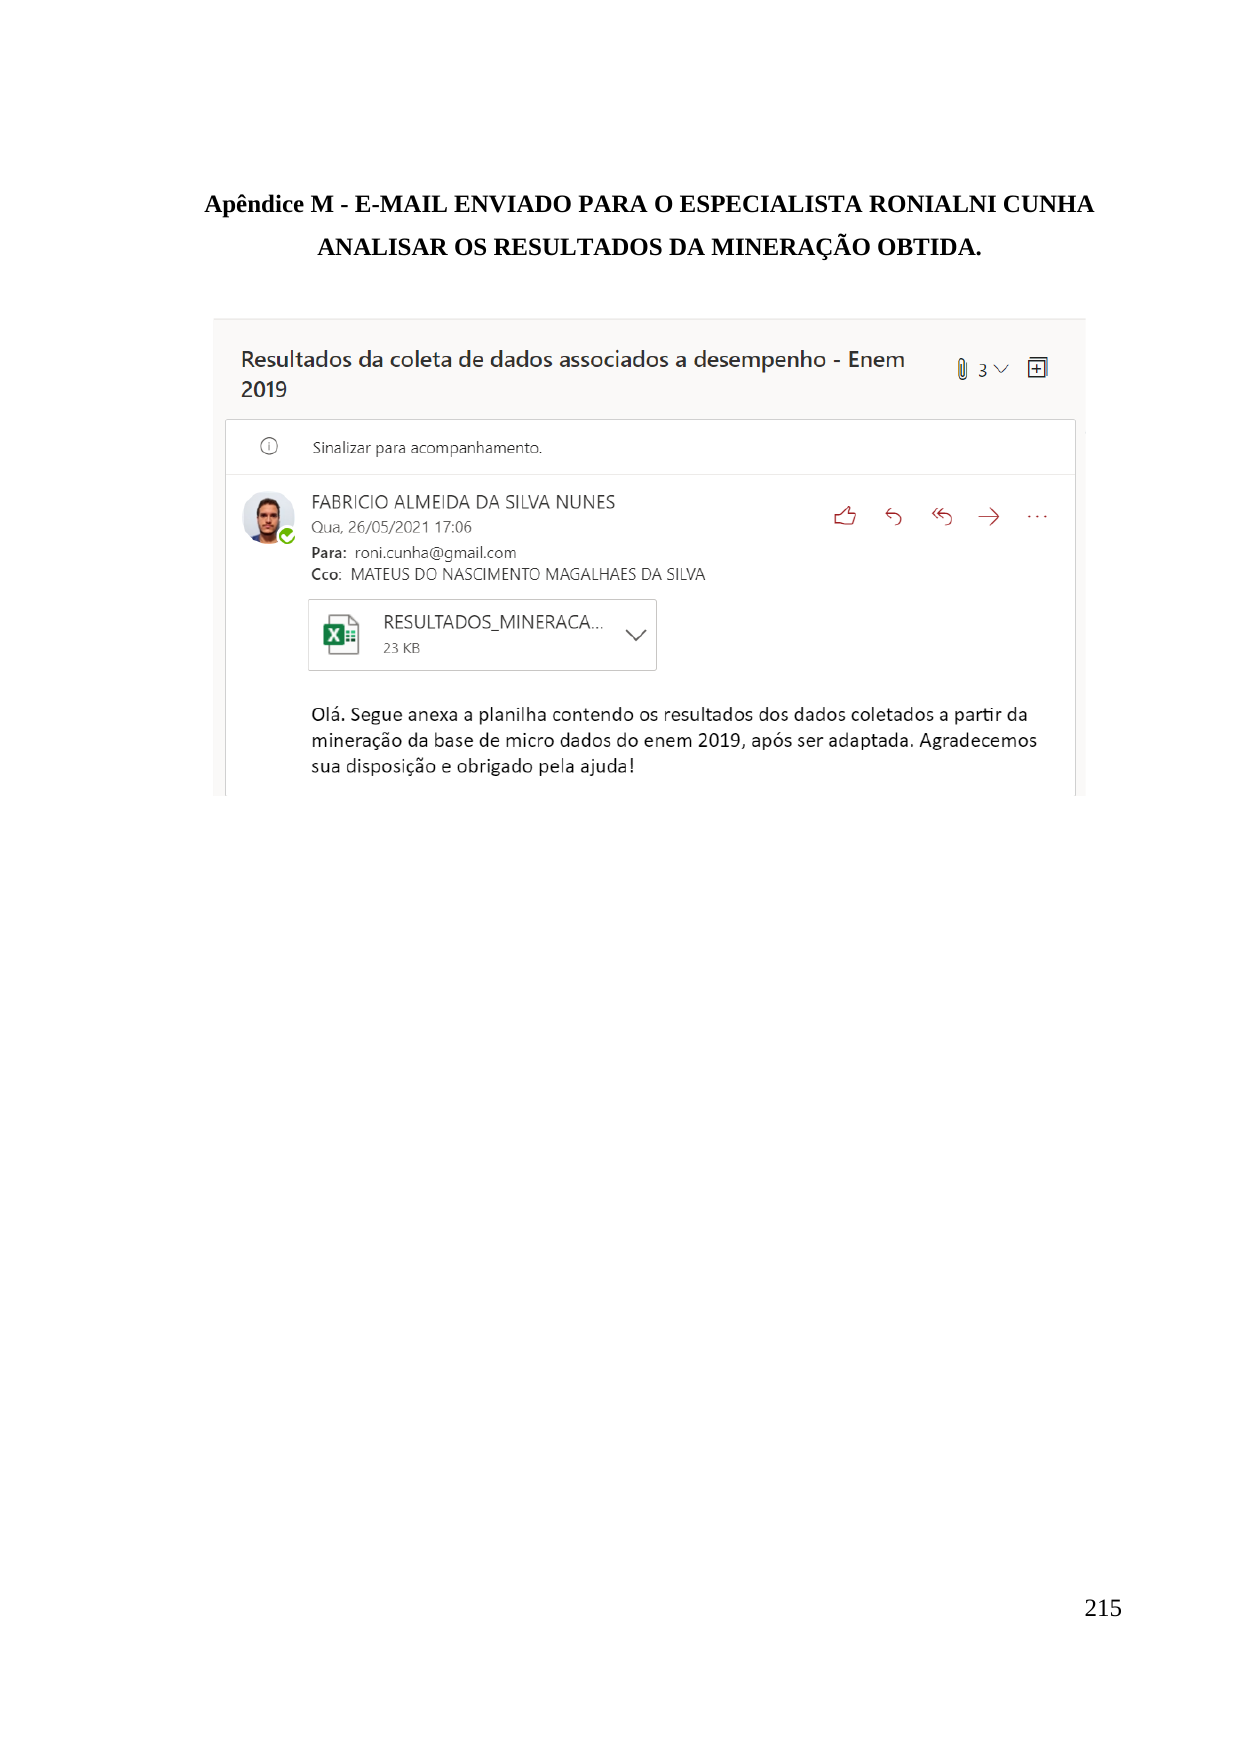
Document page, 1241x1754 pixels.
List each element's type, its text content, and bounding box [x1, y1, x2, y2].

subtitle Apêndice M - E-MAIL ENVIADO PARA O ESPECIALISTA RONIALNI CUNHA ANALISAR OS RESULTADOS DA MINERAÇÃO OBTIDA. [177, 189, 1122, 261]
